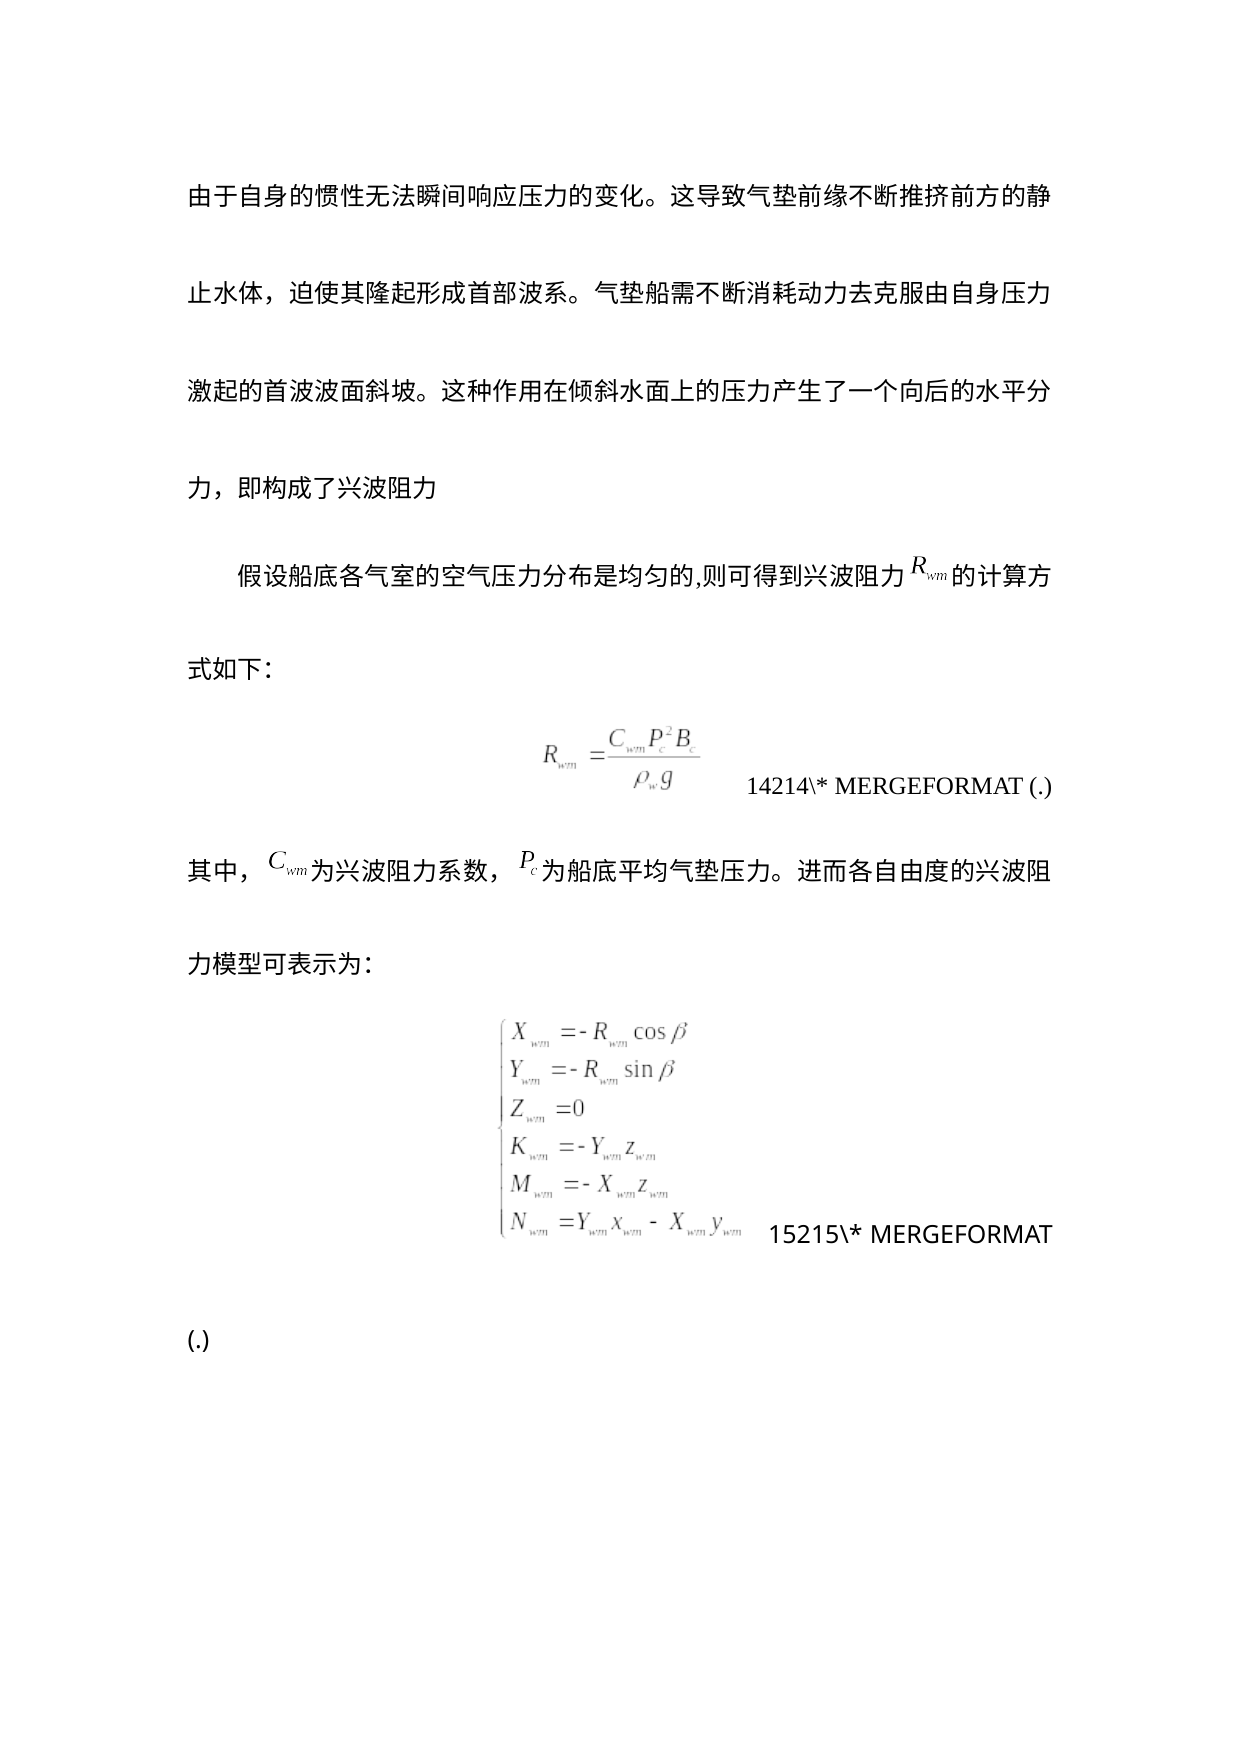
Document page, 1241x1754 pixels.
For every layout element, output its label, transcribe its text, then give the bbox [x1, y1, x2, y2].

text 其中，为兴波阻力系数，为船底平均气垫压力。进而各自由度的兴波阻力模型可表示为： [187, 833, 1053, 995]
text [187, 162, 1053, 519]
text 假设船底各气室的空气压力分布是均匀的,则可得到兴波阻力的计算方式如下： [187, 538, 1053, 700]
